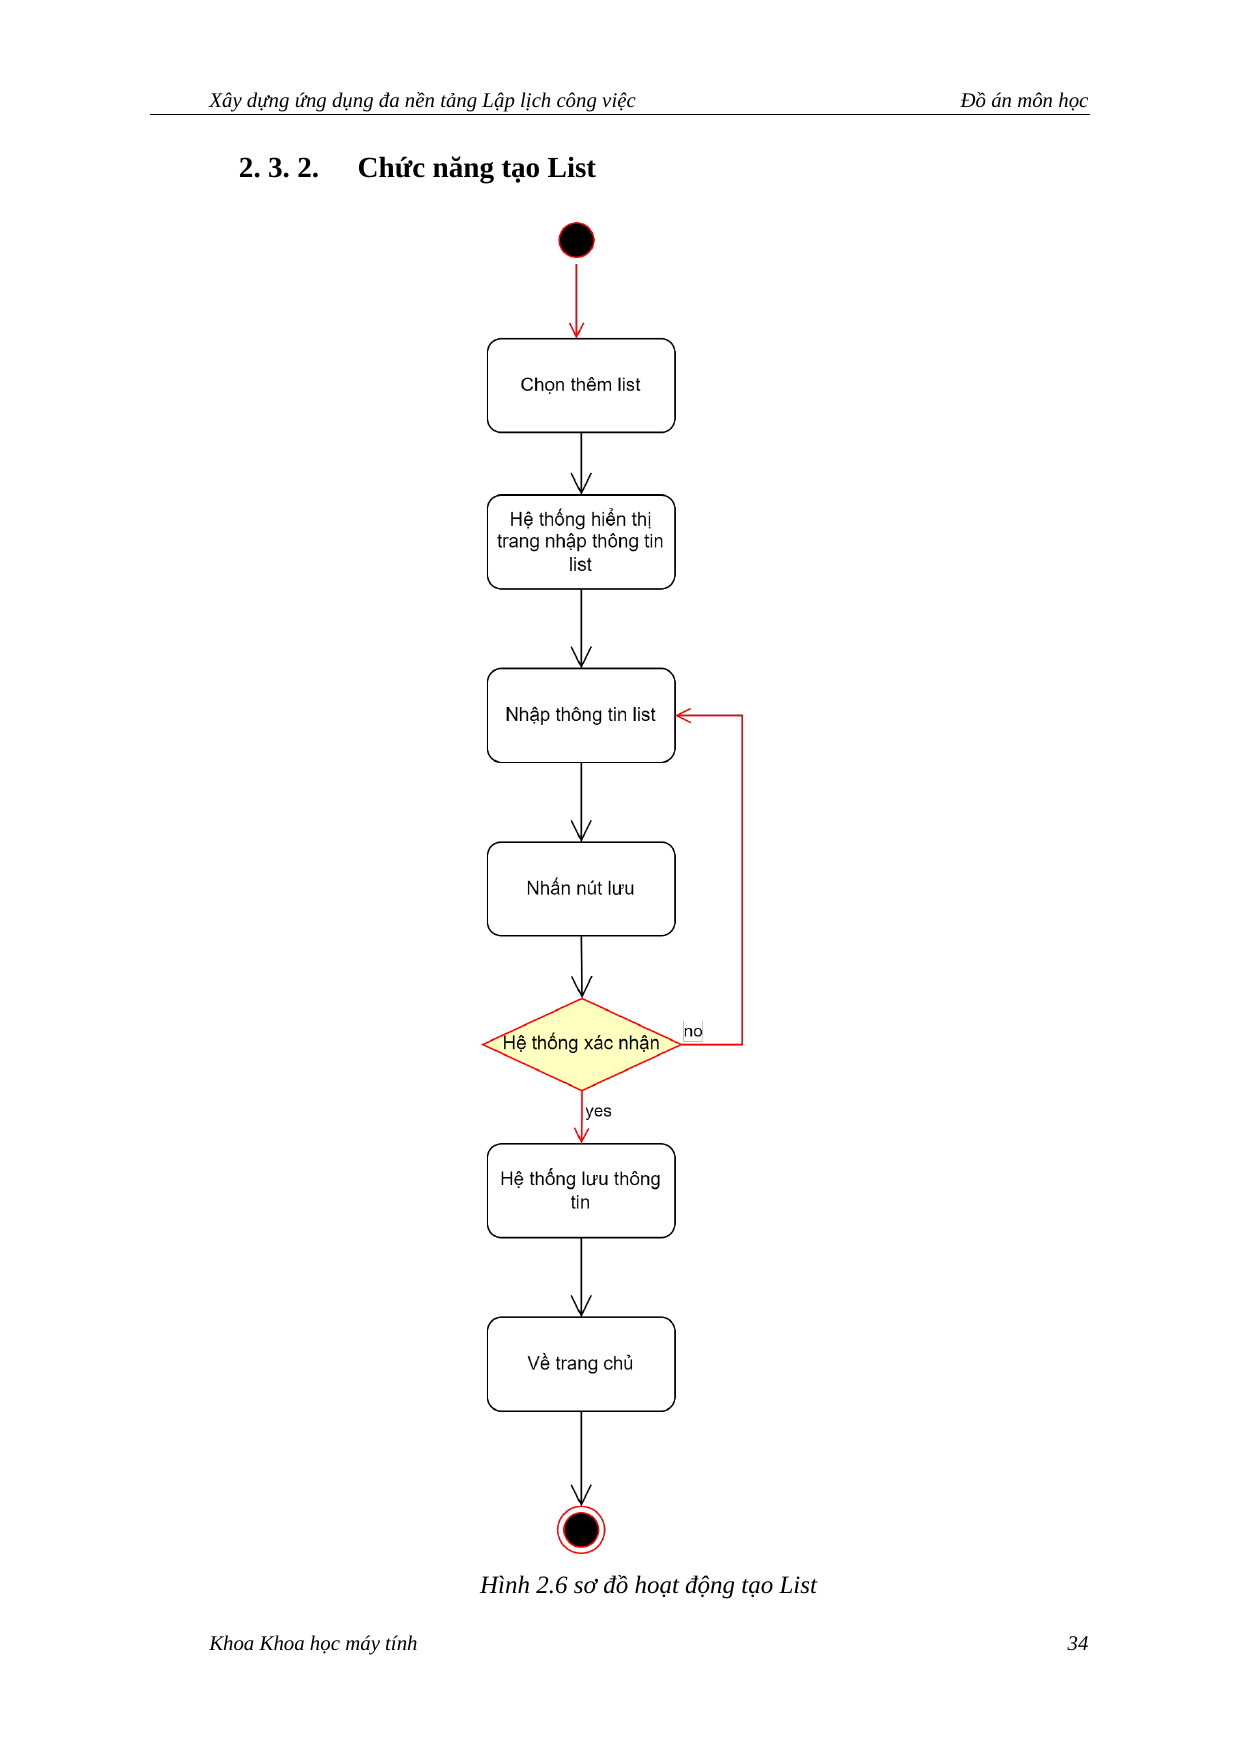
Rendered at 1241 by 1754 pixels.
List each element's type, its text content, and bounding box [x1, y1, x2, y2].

text Hình 2.6 sơ đồ hoạt động tạo List [150, 1570, 1090, 1599]
picture [466, 200, 774, 1571]
subtitle Chức năng tạo List [239, 150, 1090, 183]
